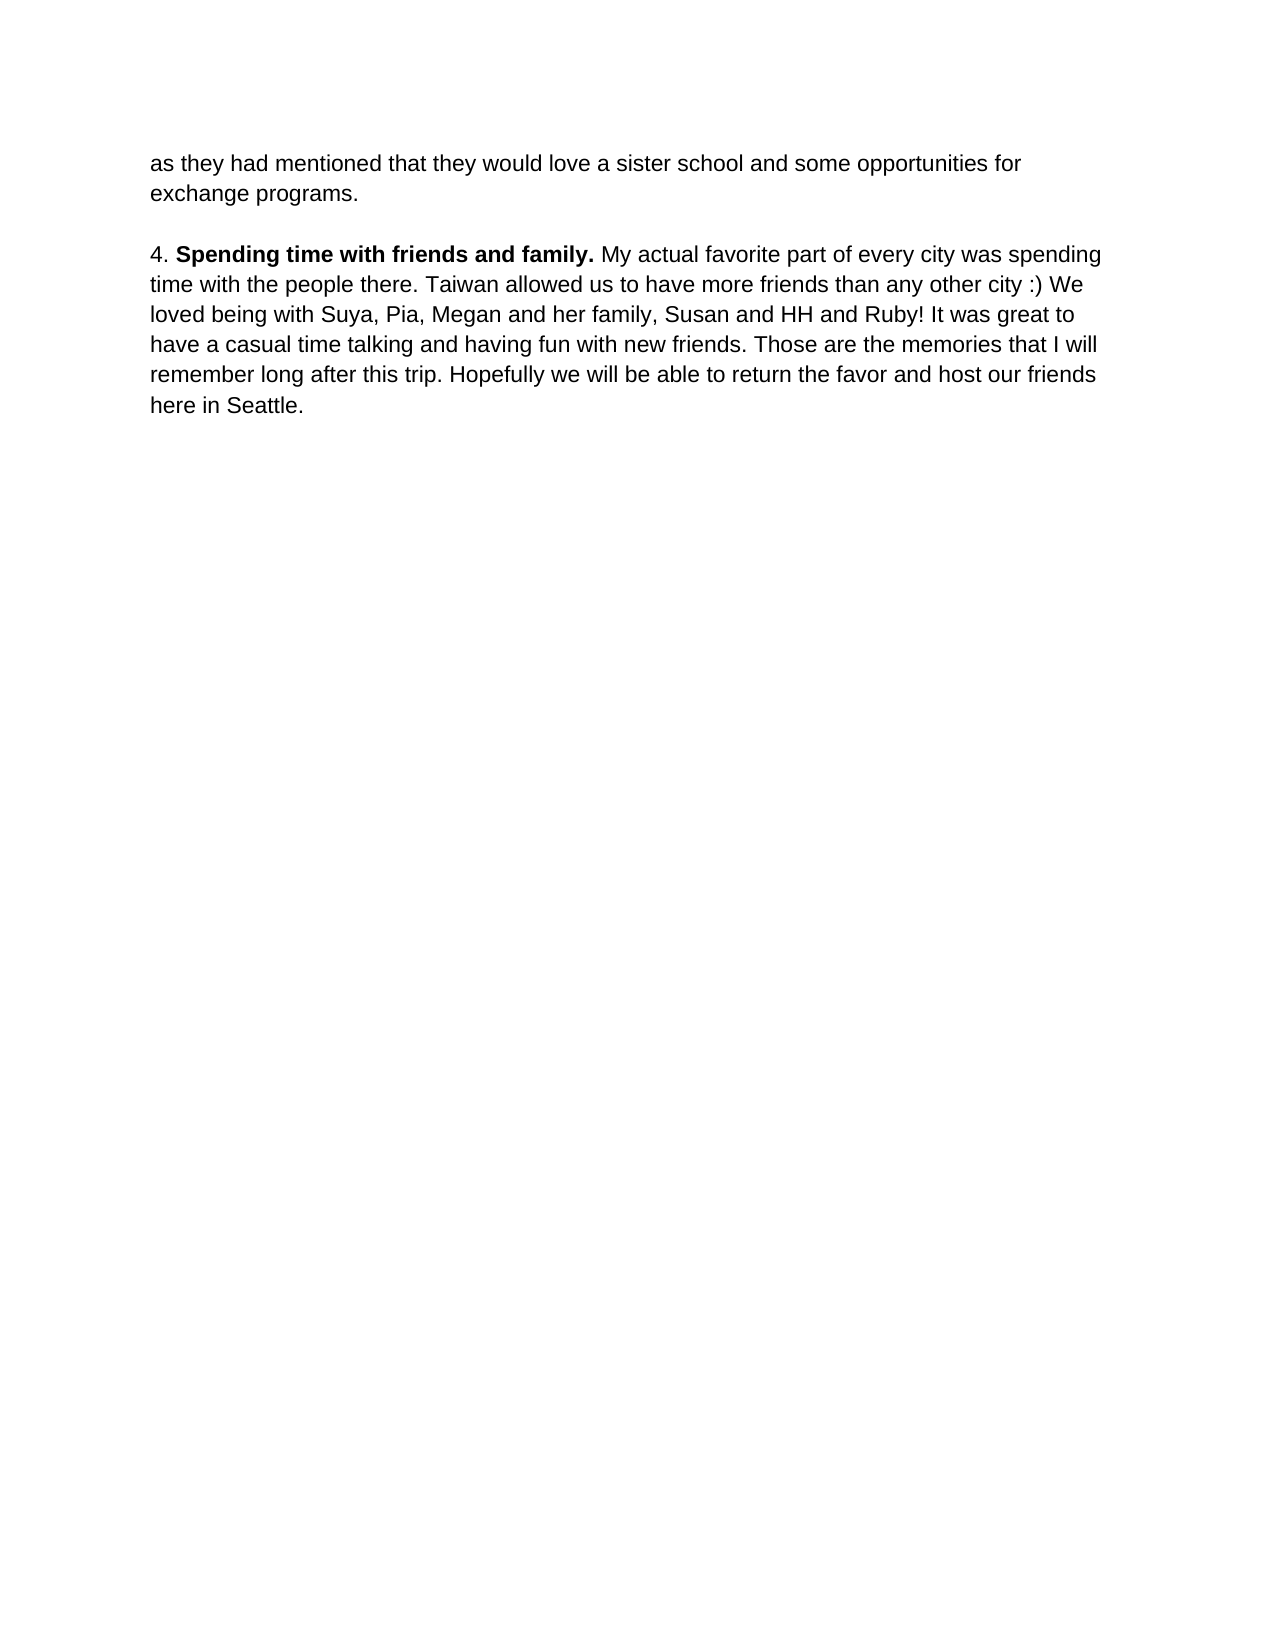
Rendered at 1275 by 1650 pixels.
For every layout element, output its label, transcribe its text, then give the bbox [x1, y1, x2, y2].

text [150, 150, 1125, 207]
text 4. Spending time with friends and family. My actual favorite part of every city was spending time with the people there. Taiwan allowed us to have more friends than any other city :) We loved being with Suya, Pia, Megan and her family, Susan and HH and Ruby! It was great to have a casual time talking and having fun with new friends. Those are the memories that I will remember long after this trip. Hopefully we will be able to return the favor and host our friends here in Seattle. [150, 241, 1125, 418]
